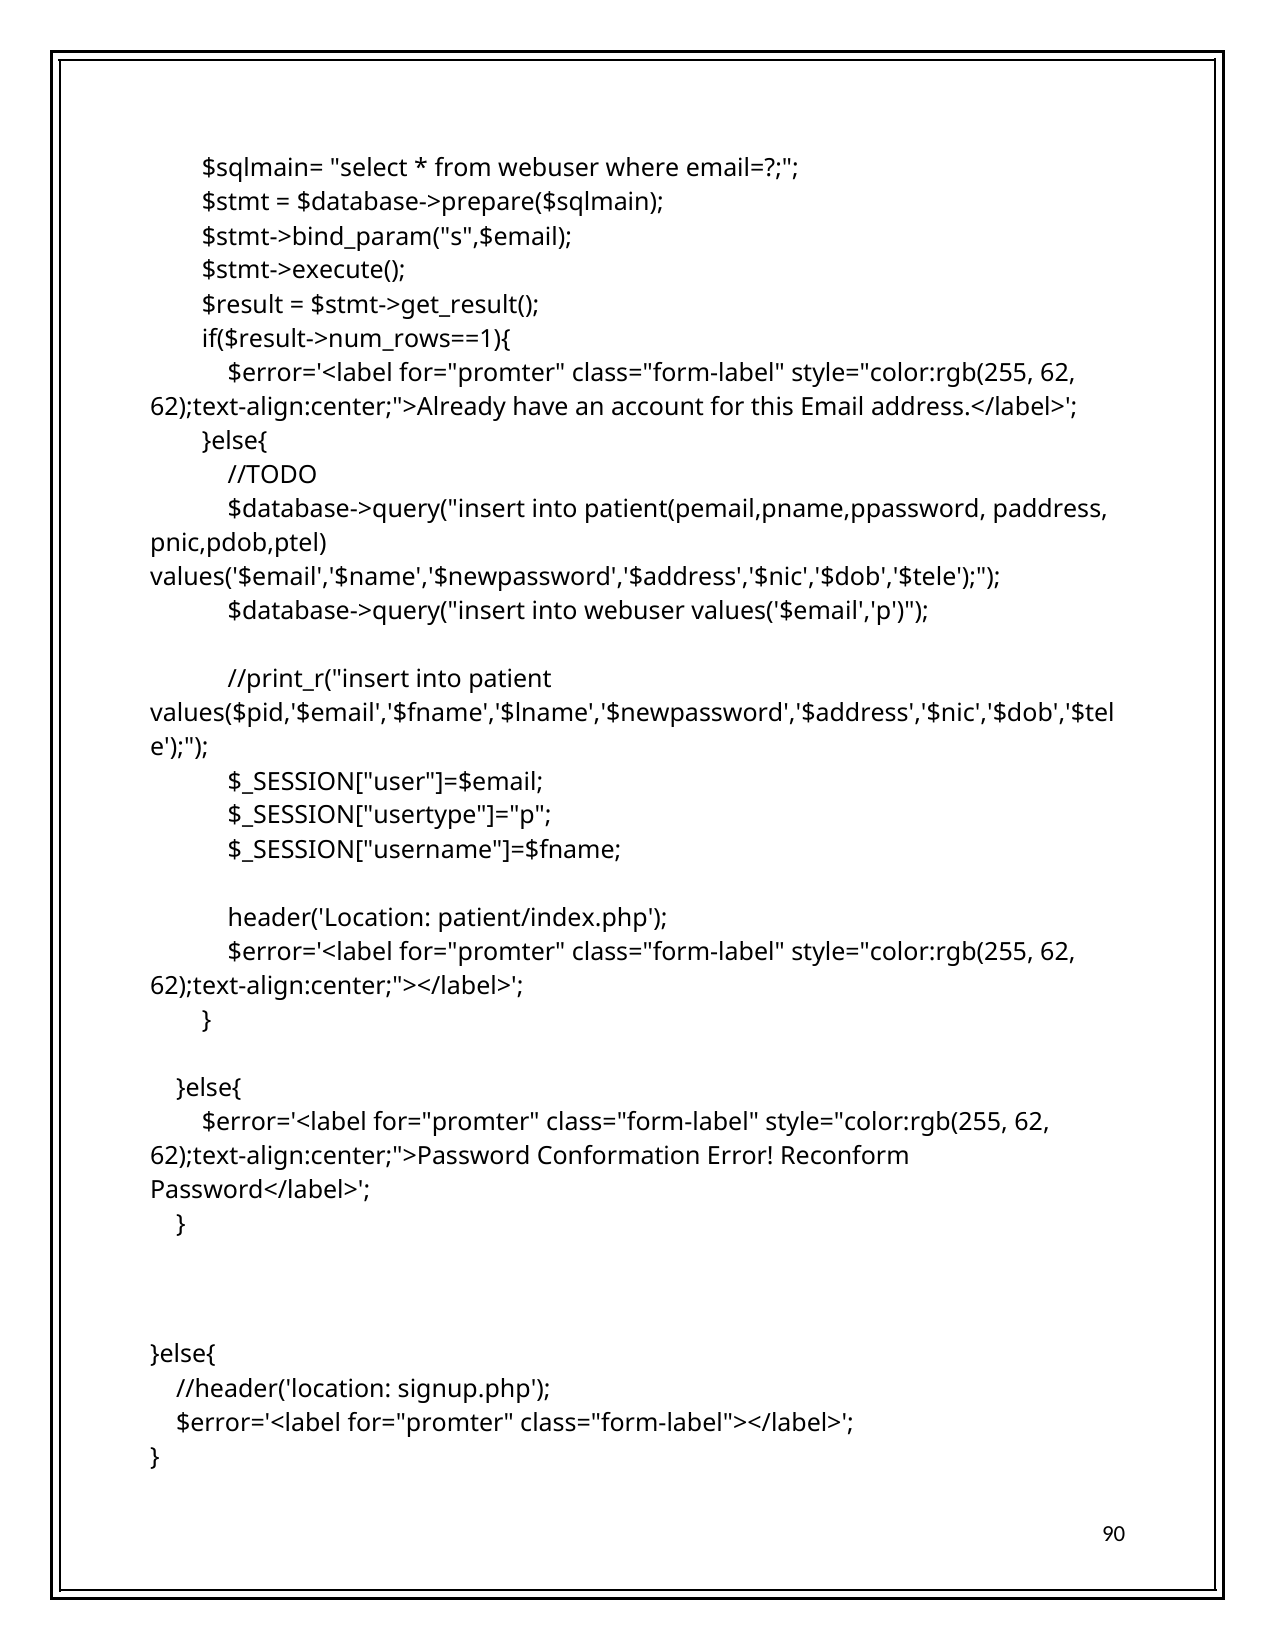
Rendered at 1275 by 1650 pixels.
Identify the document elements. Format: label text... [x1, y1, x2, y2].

text $result = $stmt->get_result(); [150, 286, 1125, 320]
text //header('location: signup.php'); [150, 1370, 1125, 1404]
text //print_r("insert into patient values($pid,'$email','$fname','$lname','$newpassword','$address','$nic','$dob','$tele');"); [150, 661, 1125, 763]
text $stmt->bind_param("s",$email); [150, 218, 1125, 252]
text }else{ [150, 422, 1125, 457]
text }else{ [150, 1336, 1125, 1370]
text } [150, 1438, 1125, 1472]
text }else{ [150, 1070, 1125, 1104]
text if($result->num_rows==1){ [150, 320, 1125, 354]
text $database->query("insert into patient(pemail,pname,ppassword, paddress, pnic,pdob,ptel) values('$email','$name','$newpassword','$address','$nic','$dob','$tele');"); [150, 491, 1125, 593]
text header('Location: patient/index.php'); [150, 899, 1125, 933]
text $_SESSION["usertype"]="p"; [150, 797, 1125, 831]
text $error='<label for="promter" class="form-label"></label>'; [150, 1404, 1125, 1438]
text $_SESSION["user"]=$email; [150, 763, 1125, 797]
text //TODO [150, 457, 1125, 491]
text $stmt->execute(); [150, 252, 1125, 286]
text $error='<label for="promter" class="form-label" style="color:rgb(255, 62, 62);text-align:center;">Password Conformation Error! Reconform Password</label>'; [150, 1104, 1125, 1206]
text } [150, 1206, 1125, 1240]
text $database->query("insert into webuser values('$email','p')"); [150, 593, 1125, 627]
text $sqlmain= "select * from webuser where email=?;"; [150, 150, 1125, 184]
text } [150, 1002, 1125, 1036]
text $error='<label for="promter" class="form-label" style="color:rgb(255, 62, 62);text-align:center;"></label>'; [150, 933, 1125, 1002]
text $error='<label for="promter" class="form-label" style="color:rgb(255, 62, 62);text-align:center;">Already have an account for this Email address.</label>'; [150, 354, 1125, 422]
text $_SESSION["username"]=$fname; [150, 831, 1125, 865]
text $stmt = $database->prepare($sqlmain); [150, 184, 1125, 218]
